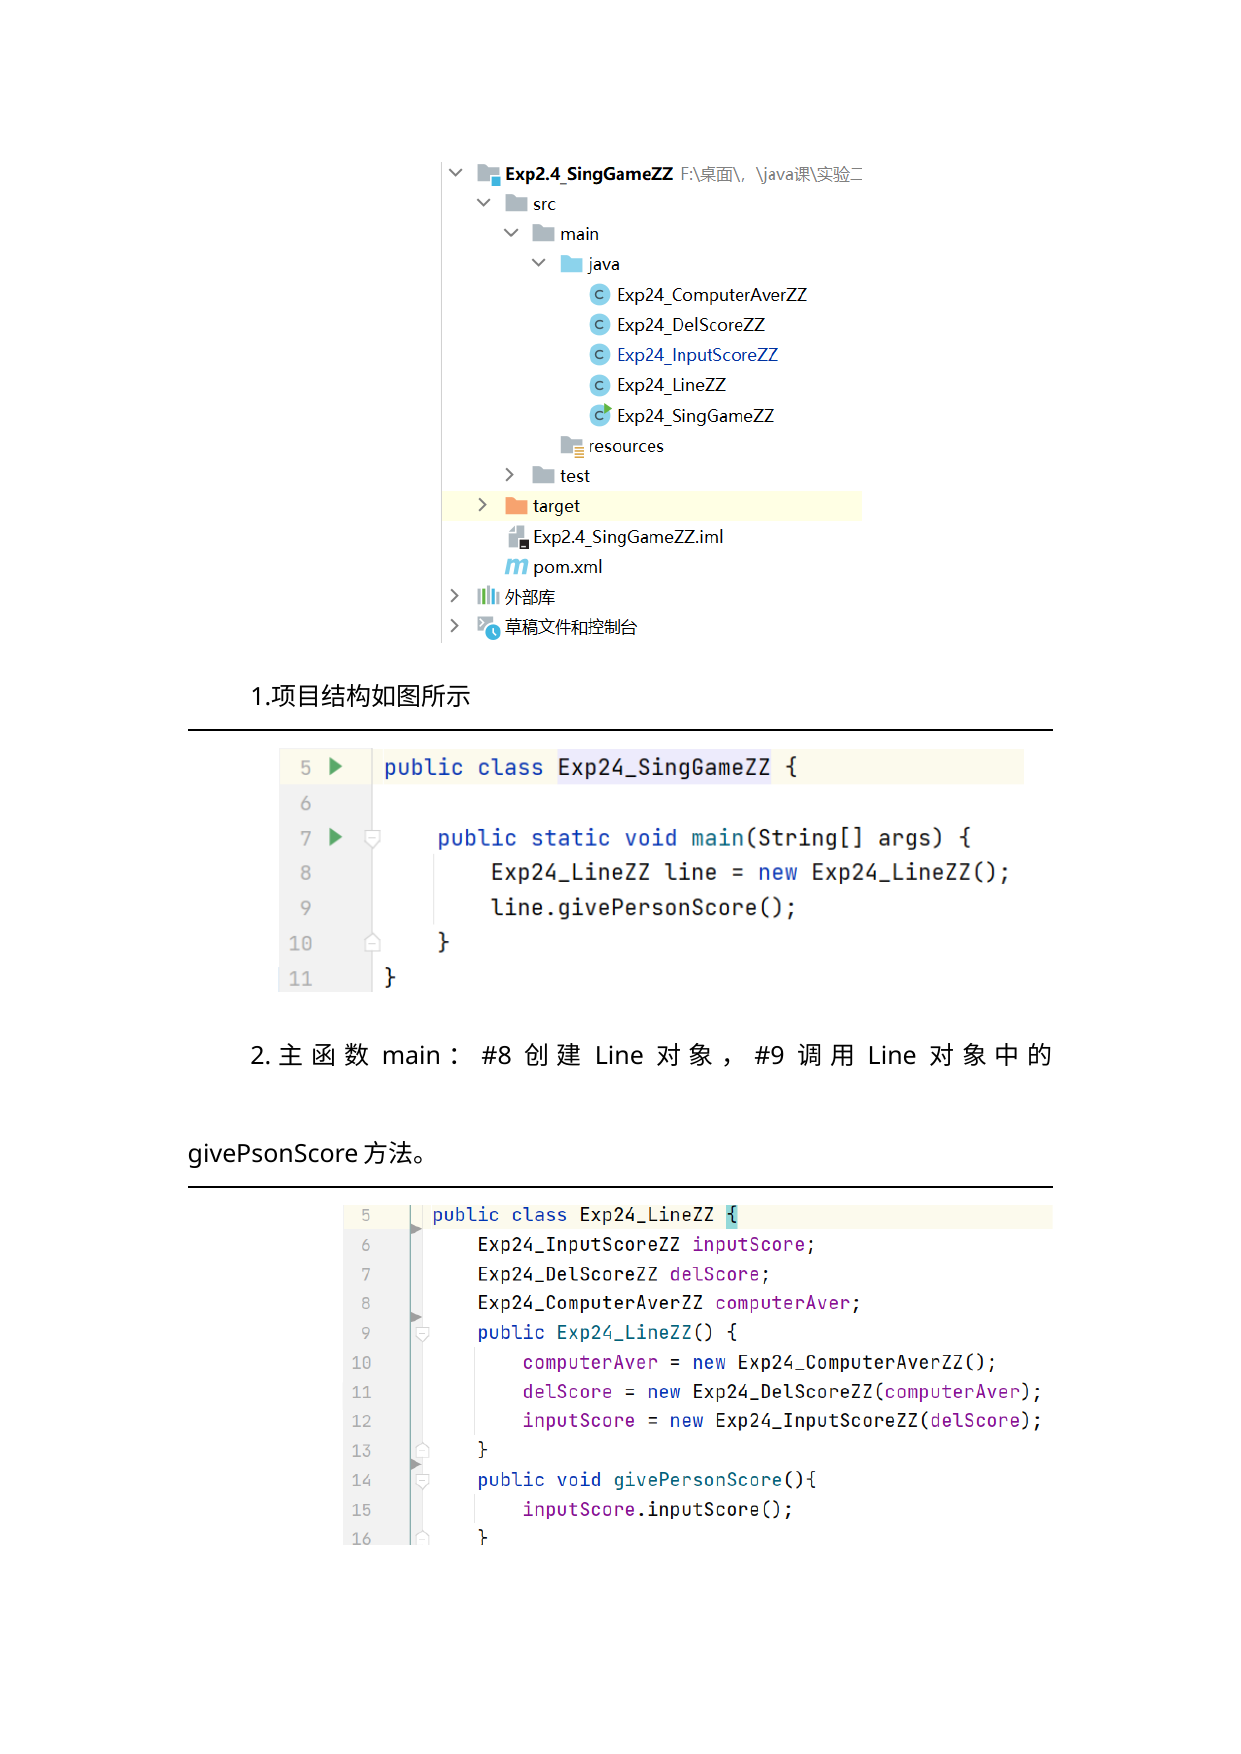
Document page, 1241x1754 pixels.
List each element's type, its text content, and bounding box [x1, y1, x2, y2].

text 2.主函数main：#8创建Line对象，#9调用Line对象中的givePsonScore方法。 [187, 1021, 1053, 1188]
text 1.项目结构如图所示 [187, 662, 1053, 731]
picture [278, 748, 1024, 992]
picture [342, 1205, 1053, 1545]
picture [440, 162, 862, 643]
